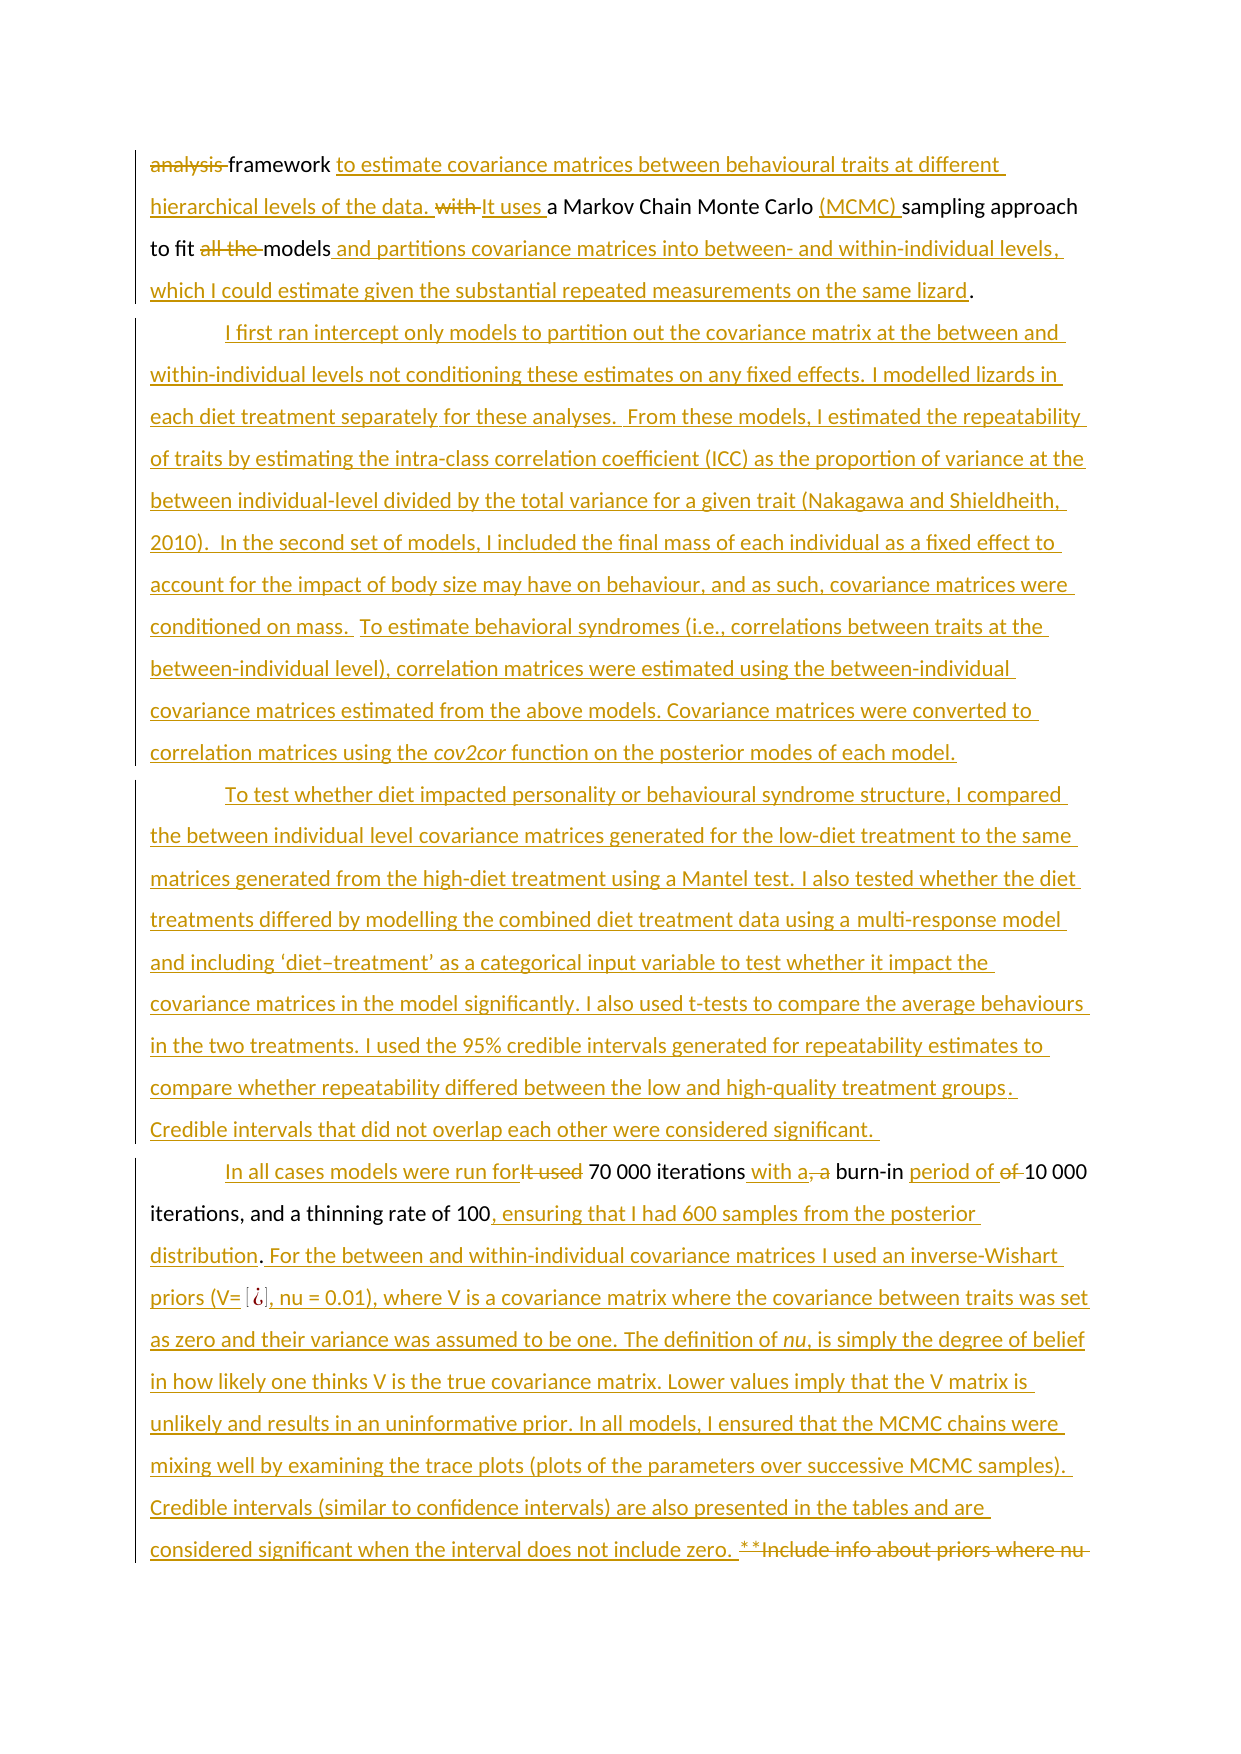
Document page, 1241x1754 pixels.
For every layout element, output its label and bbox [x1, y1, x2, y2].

text [150, 1157, 1090, 1563]
text [150, 150, 1090, 304]
